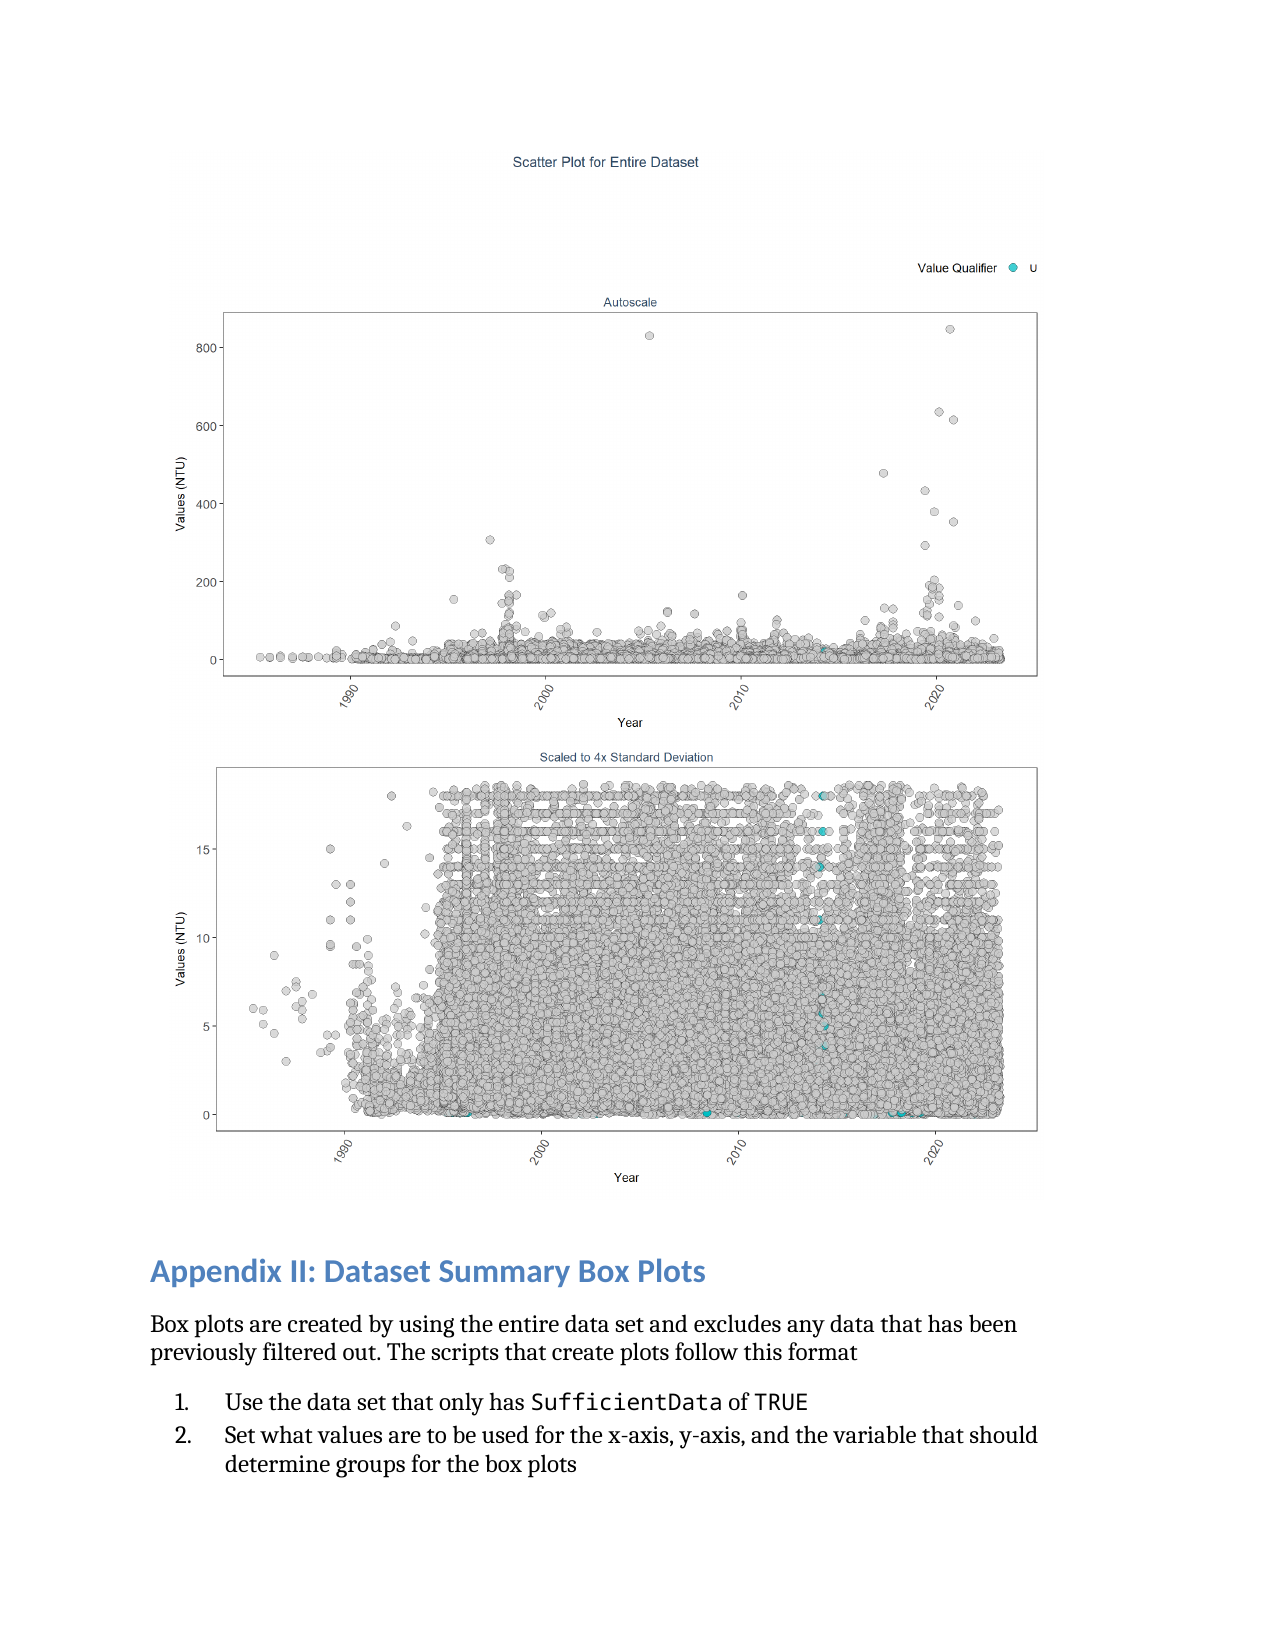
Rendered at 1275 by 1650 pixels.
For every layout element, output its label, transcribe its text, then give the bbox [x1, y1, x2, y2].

picture [168, 150, 1044, 1200]
list Set what values are to be used for the x-axis, y-axis, and the variable that should determine groups for the box plots [175, 1421, 1125, 1478]
text Box plots are created by using the entire data set and excludes any data that has been previously filtered out. The scripts that create plots follow this format [150, 1309, 1125, 1367]
subtitle Appendix II: Dataset Summary Box Plots [150, 1250, 1125, 1291]
list Use the data set that only has SufficientData of TRUE [175, 1386, 1125, 1417]
